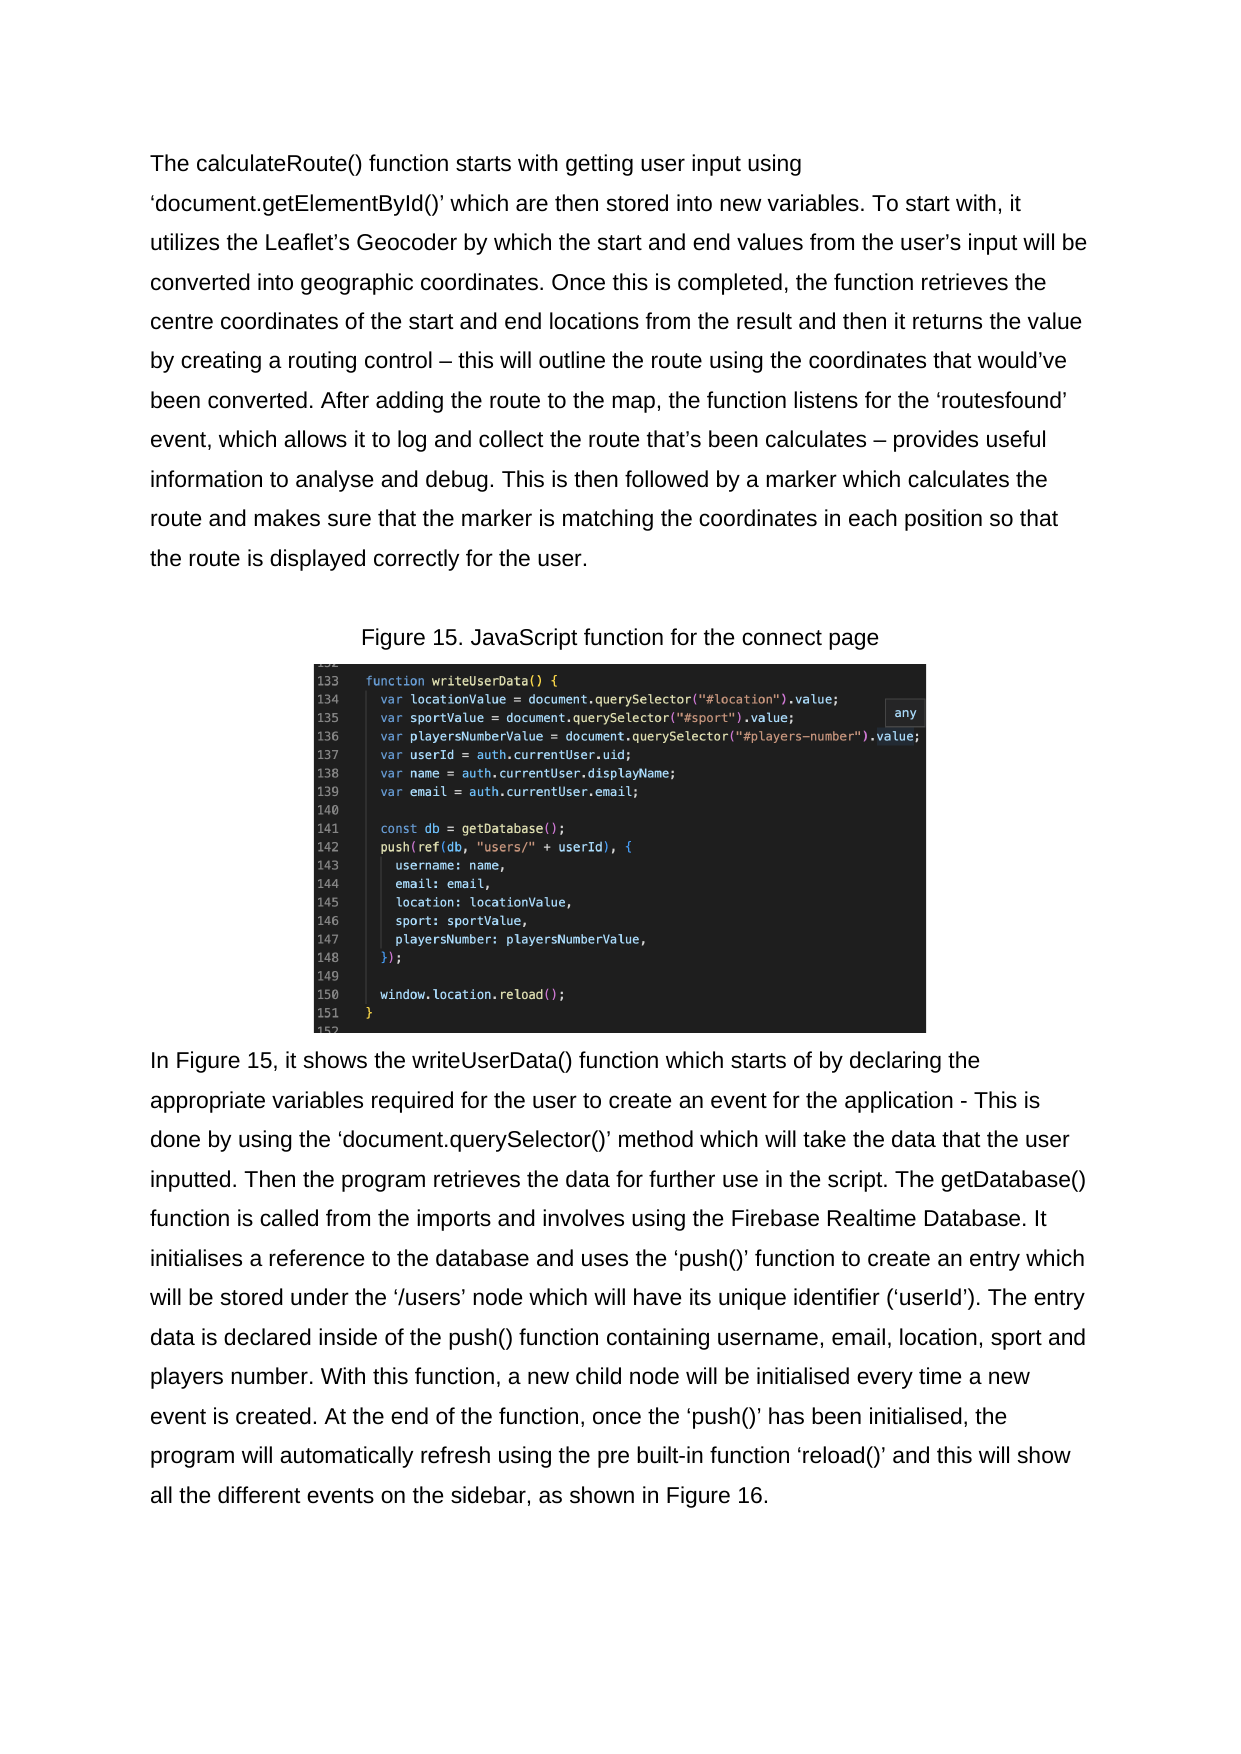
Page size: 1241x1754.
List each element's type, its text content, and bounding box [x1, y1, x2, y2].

text The calculateRoute() function starts with getting user input using ‘document.getElementById()’ which are then stored into new variables. To start with, it utilizes the Leaflet’s Geocoder by which the start and end values from the user’s input will be converted into geographic coordinates. Once this is completed, the function retrieves the centre coordinates of the start and end locations from the result and then it returns the value by creating a routing control – this will outline the route using the coordinates that would’ve been converted. After adding the route to the map, the function listens for the ‘routesfound’ event, which allows it to log and collect the route that’s been calculates – provides useful information to analyse and debug. This is then followed by a marker which calculates the route and makes sure that the marker is matching the coordinates in each position so that the route is displayed correctly for the user. [150, 150, 1090, 571]
text In Figure 15, it shows the writeUserData() function which starts of by declaring the appropriate variables required for the user to create an event for the application - This is done by using the ‘document.querySelector()’ method which will take the data that the user inputted. Then the program retrieves the data for further use in the script. The getDatabase() function is called from the imports and involves using the Firebase Realtime Database. It initialises a reference to the database and uses the ‘push()’ function to create an entry which will be stored under the ‘/users’ node which will have its unique identifier (‘userId’). The entry data is declared inside of the push() function containing username, email, location, sport and players number. With this function, a new child node will be initialised every time a new event is created. At the end of the function, once the ‘push()’ has been initialised, the program will automatically refresh using the pre built-in function ‘reload()’ and this will show all the different events on the sidebar, as shown in Figure 16. [150, 1047, 1090, 1508]
picture [313, 664, 927, 1033]
